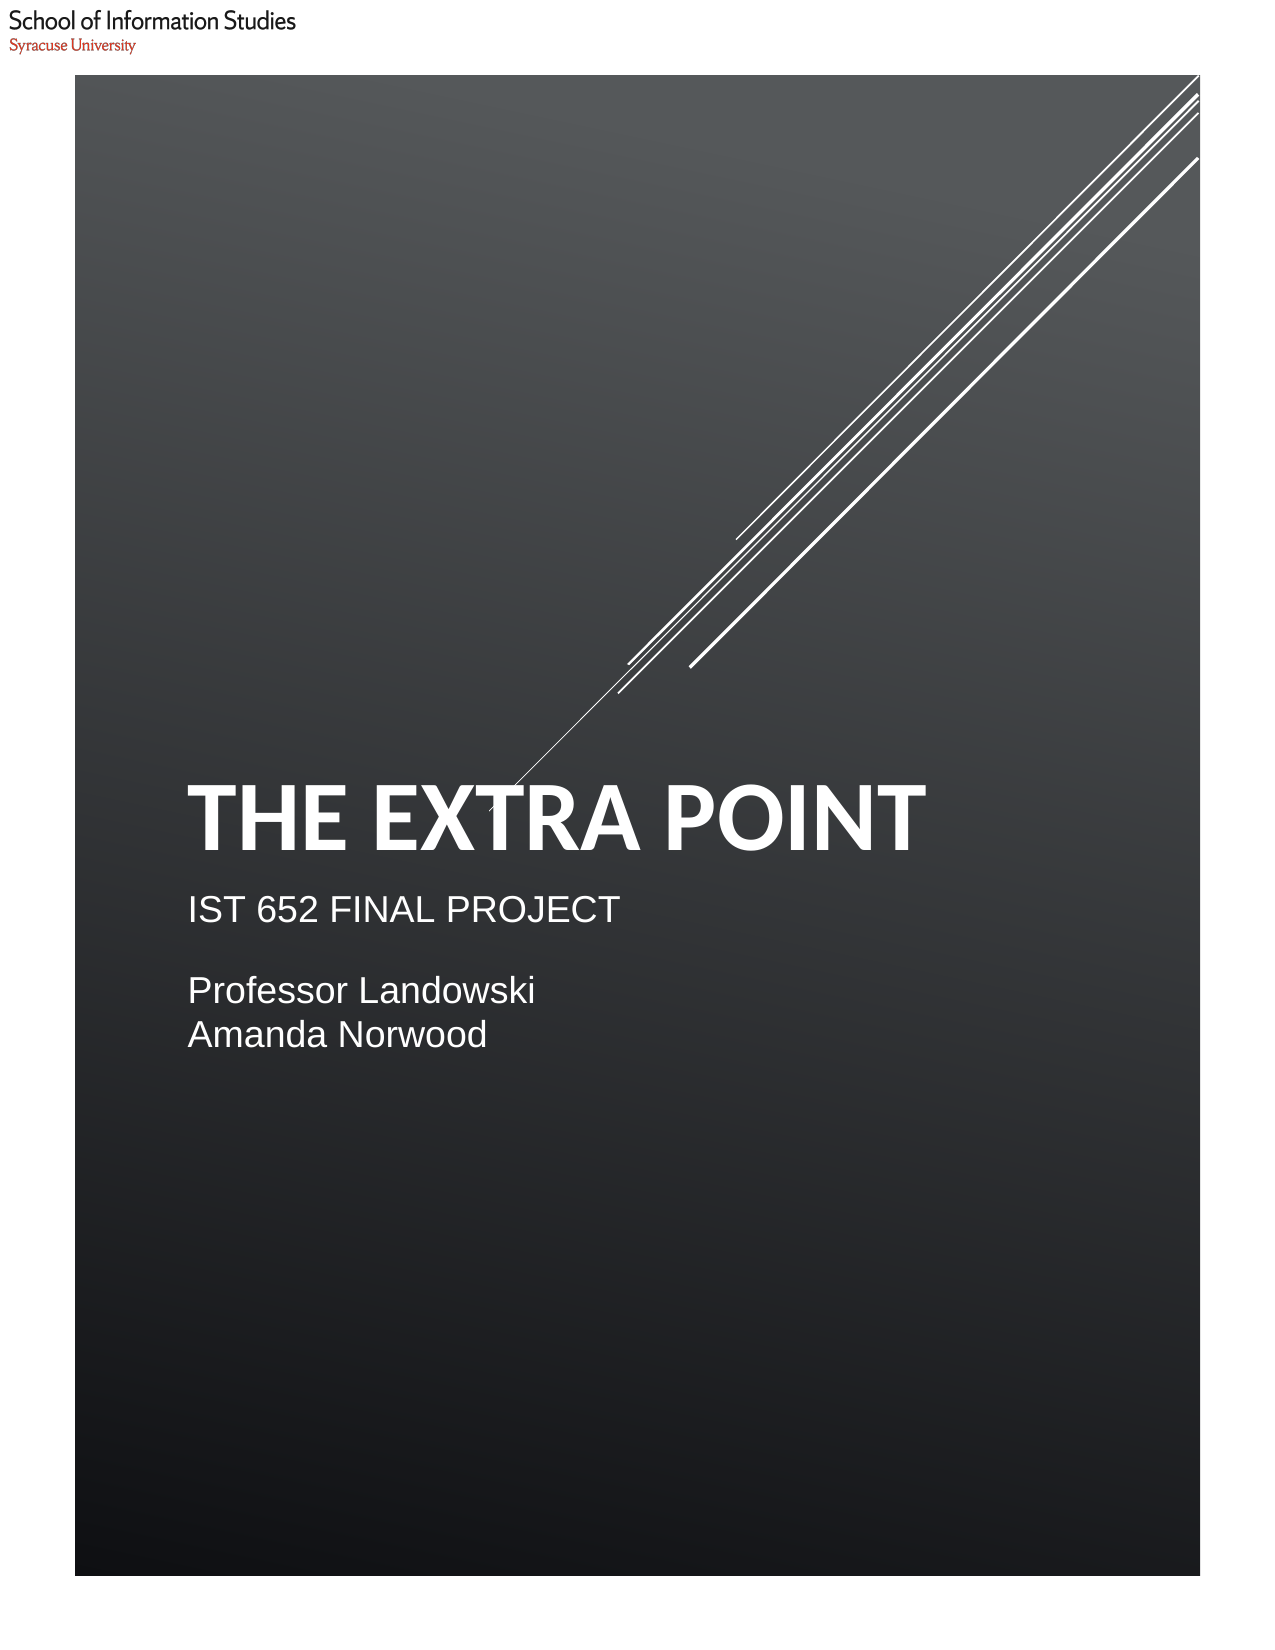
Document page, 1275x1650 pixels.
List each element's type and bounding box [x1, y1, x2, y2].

picture [0, 4, 314, 58]
